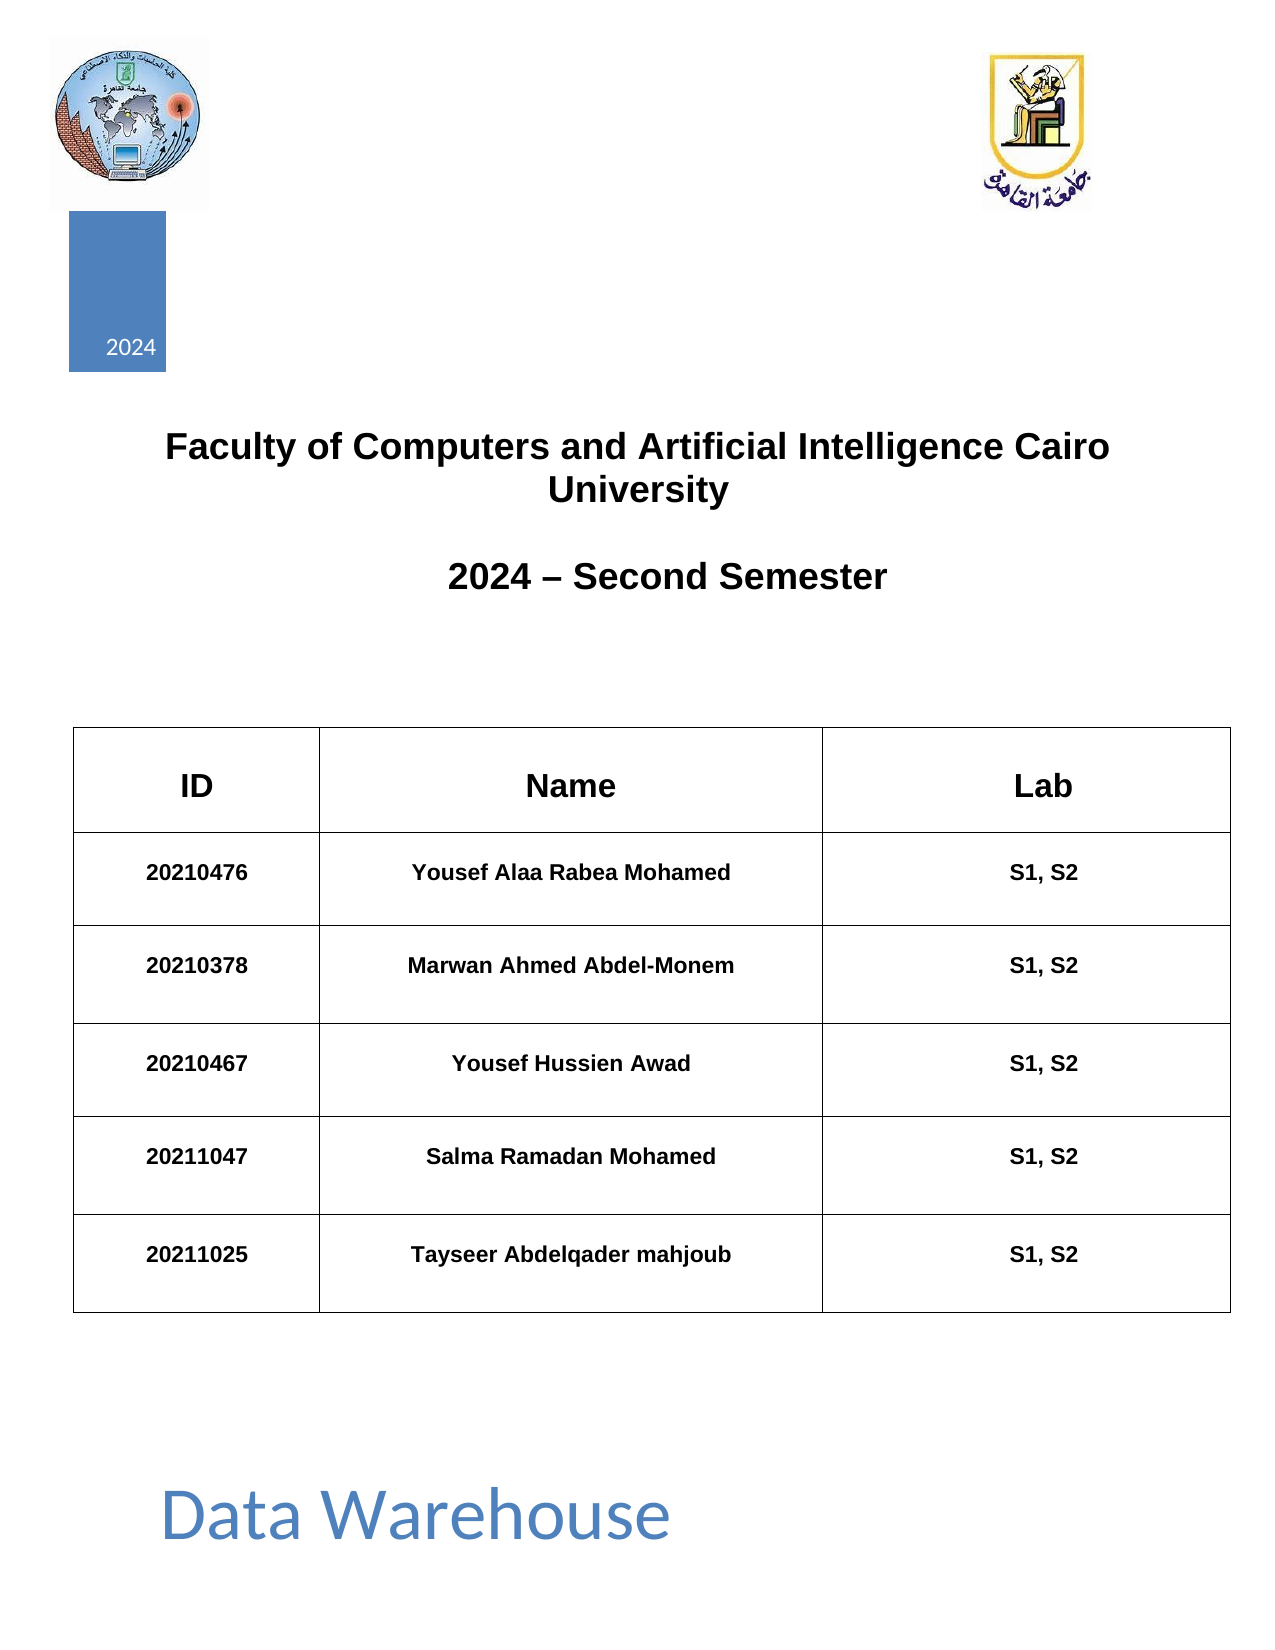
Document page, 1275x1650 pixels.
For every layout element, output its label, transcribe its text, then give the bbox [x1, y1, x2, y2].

table_cell 20210476 [74, 833, 319, 924]
table_cell 20211025 [74, 1215, 319, 1312]
picture [981, 52, 1092, 211]
picture [50, 37, 210, 211]
table_cell S1, S2 [823, 1215, 1230, 1312]
title Data Warehouse [161, 1467, 1214, 1558]
table_header ID [74, 728, 319, 832]
table_cell Yousef Alaa Rabea Mohamed [320, 833, 822, 924]
table_cell Yousef Hussien Awad [320, 1024, 822, 1116]
table_cell 20210378 [74, 926, 319, 1023]
table_cell Marwan Ahmed Abdel-Monem [320, 926, 822, 1023]
table_cell 20211047 [74, 1117, 319, 1214]
table_header Name [320, 728, 822, 832]
table_header Lab [823, 728, 1230, 832]
text 2024 – Second Semester [446, 554, 889, 597]
table_cell 20210467 [74, 1024, 319, 1116]
table_cell S1, S2 [823, 1117, 1230, 1214]
table_cell S1, S2 [823, 926, 1230, 1023]
table_cell S1, S2 [823, 1024, 1230, 1116]
text Faculty of Computers and Artificial Intelligence Cairo University [165, 424, 1112, 511]
table_cell Tayseer Abdelqader mahjoub [320, 1215, 822, 1312]
table_cell Salma Ramadan Mohamed [320, 1117, 822, 1214]
table_cell S1, S2 [823, 833, 1230, 924]
